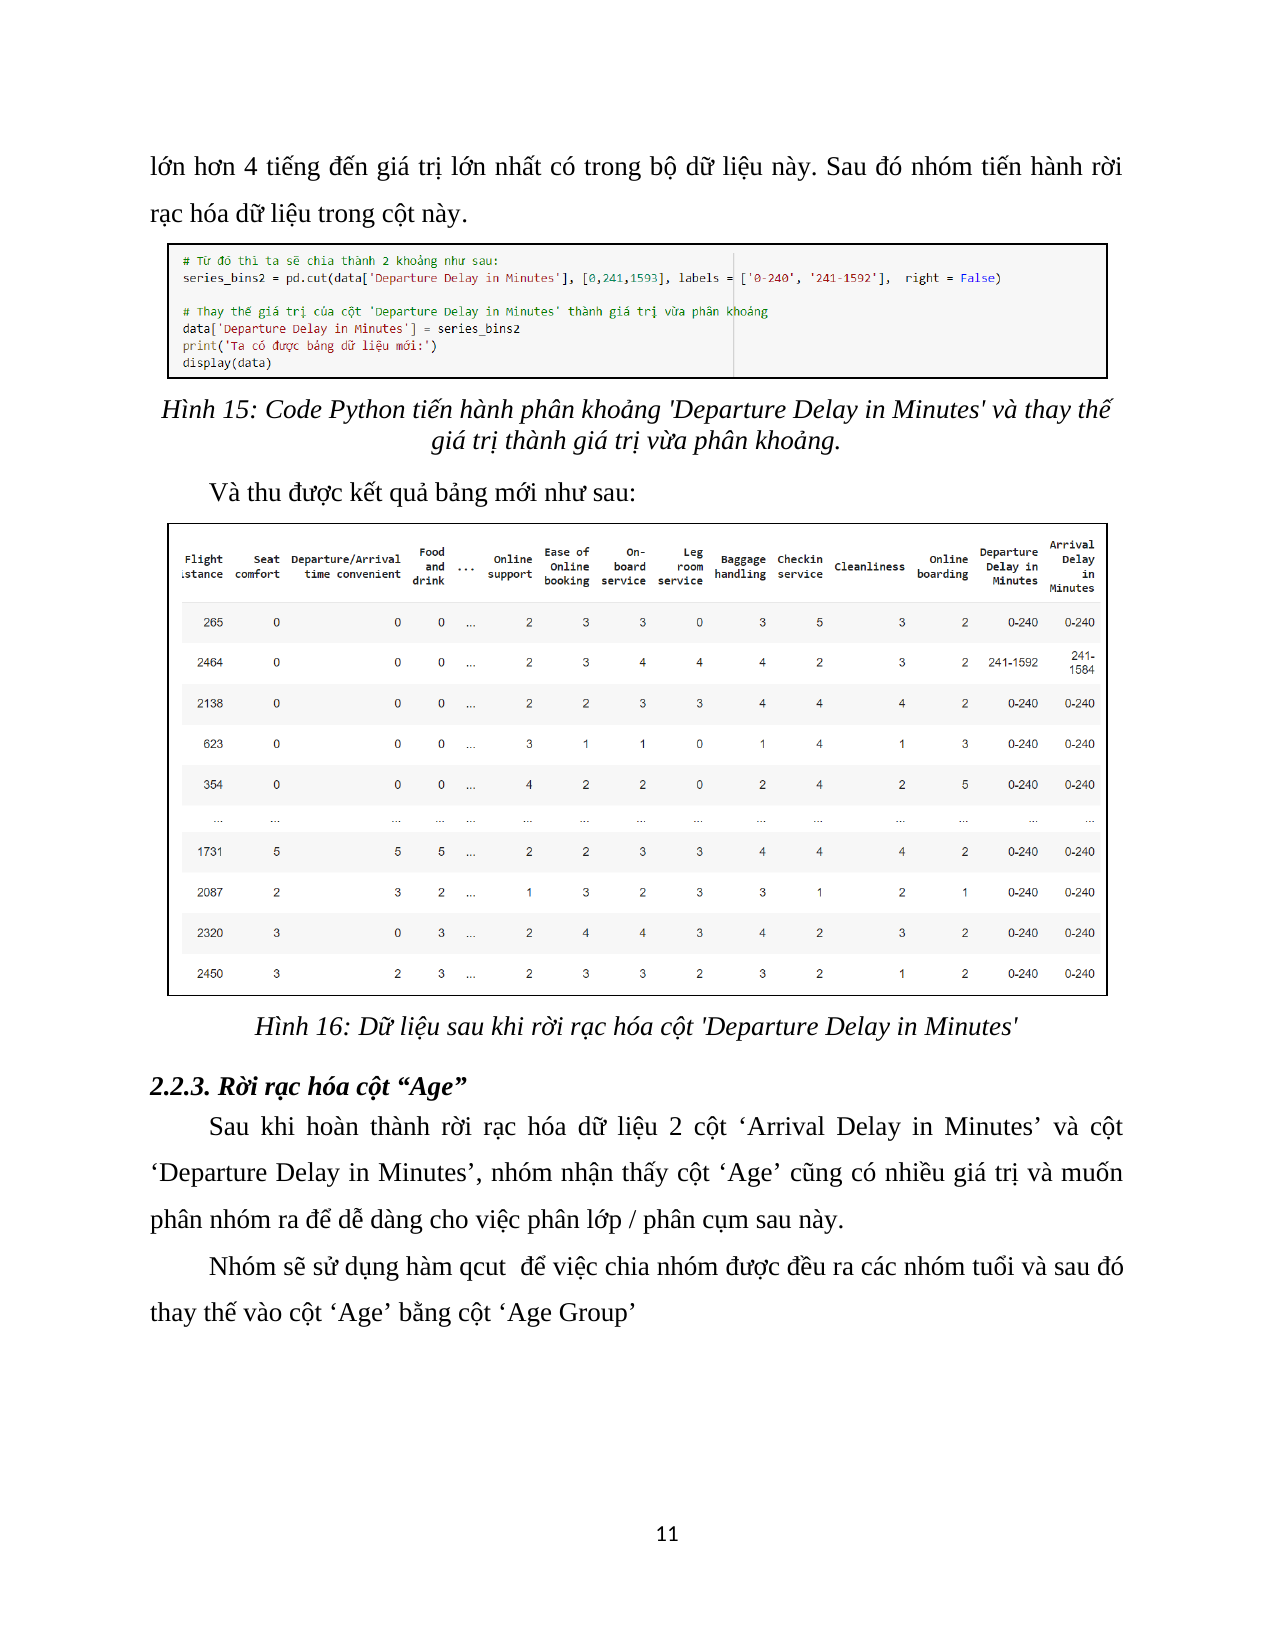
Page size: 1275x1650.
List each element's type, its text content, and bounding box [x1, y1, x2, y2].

text Hình 16: Dữ liệu sau khi rời rạc hóa cột 'Departure Delay in Minutes' [150, 1010, 1125, 1041]
picture [169, 245, 1106, 377]
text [150, 150, 1125, 228]
subtitle 2.2.3. Rời rạc hóa cột “Age” [150, 1070, 1125, 1102]
text Và thu được kết quả bảng mới như sau: [150, 476, 1125, 507]
picture [169, 524, 1106, 995]
text Nhóm sẽ sử dụng hàm qcut để việc chia nhóm được đều ra các nhóm tuổi và sau đó thay thế vào cột ‘Age’ bằng cột ‘Age Group’ [150, 1250, 1125, 1328]
text Sau khi hoàn thành rời rạc hóa dữ liệu 2 cột ‘Arrival Delay in Minutes’ và cột ‘Departure Delay in Minutes’, nhóm nhận thấy cột ‘Age’ cũng có nhiều giá trị và muốn phân nhóm ra để dễ dàng cho việc phân lớp / phân cụm sau này. [150, 1110, 1125, 1234]
text Hình 15: Code Python tiến hành phân khoảng 'Departure Delay in Minutes' và thay thế giá trị thành giá trị vừa phân khoảng. [150, 393, 1125, 455]
